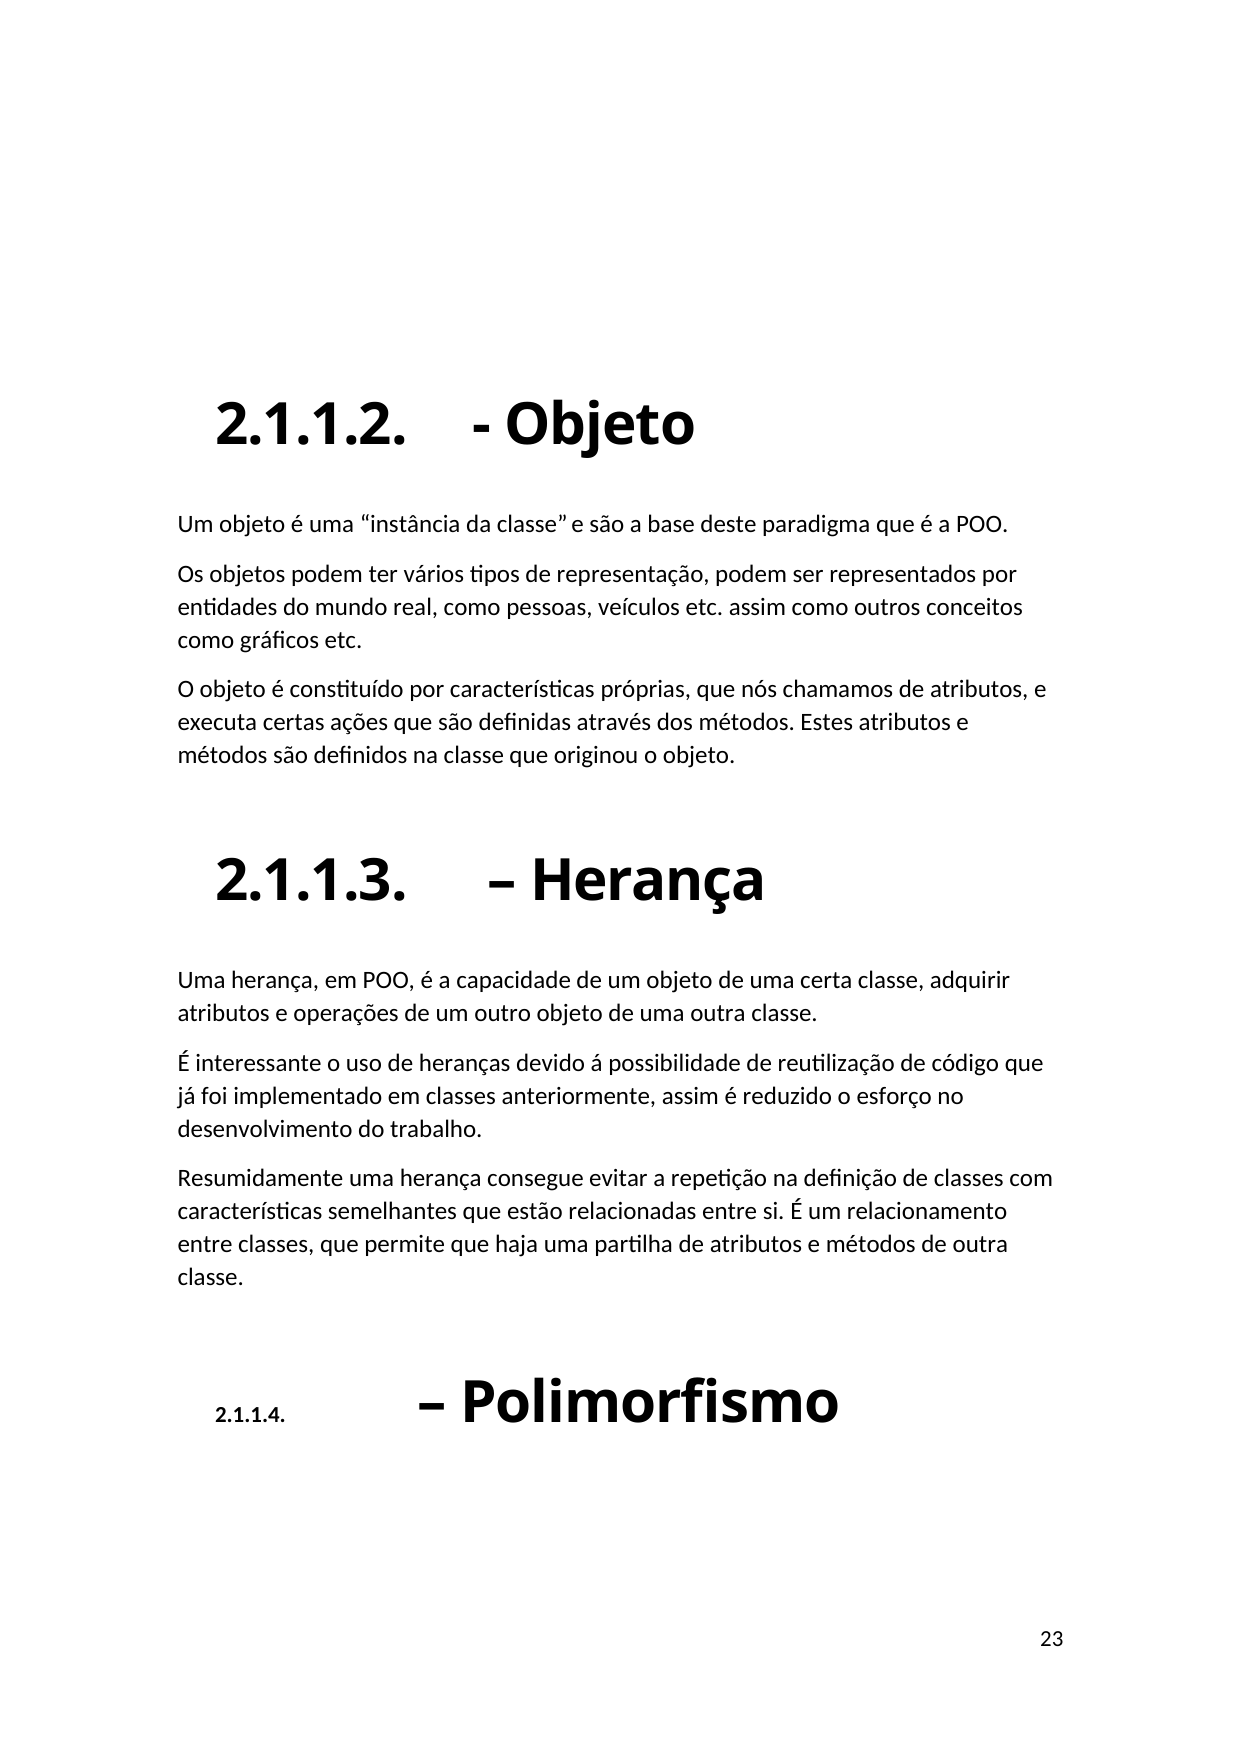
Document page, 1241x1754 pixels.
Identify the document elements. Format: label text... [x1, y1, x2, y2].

title – Herança [215, 838, 1063, 918]
text Um objeto é uma “instância da classe” e são a base deste paradigma que é a POO. [177, 508, 1063, 539]
text Resumidamente uma herança consegue evitar a repetição na definição de classes com características semelhantes que estão relacionadas entre si. É um relacionamento entre classes, que permite que haja uma partilha de atributos e métodos de outra classe. [177, 1163, 1063, 1292]
title - Objeto [215, 382, 1063, 461]
text Uma herança, em POO, é a capacidade de um objeto de uma certa classe, adquirir atributos e operações de um outro objeto de uma outra classe. [177, 965, 1063, 1028]
text É interessante o uso de heranças devido á possibilidade de reutilização de código que já foi implementado em classes anteriormente, assim é reduzido o esforço no desenvolvimento do trabalho. [177, 1047, 1063, 1143]
text O objeto é constituído por características próprias, que nós chamamos de atributos, e executa certas ações que são definidas através dos métodos. Estes atributos e métodos são definidos na classe que originou o objeto. [177, 673, 1063, 770]
title – Polimorfismo [215, 1361, 1063, 1440]
text Os objetos podem ter vários tipos de representação, podem ser representados por entidades do mundo real, como pessoas, veículos etc. assim como outros conceitos como gráficos etc. [177, 558, 1063, 654]
